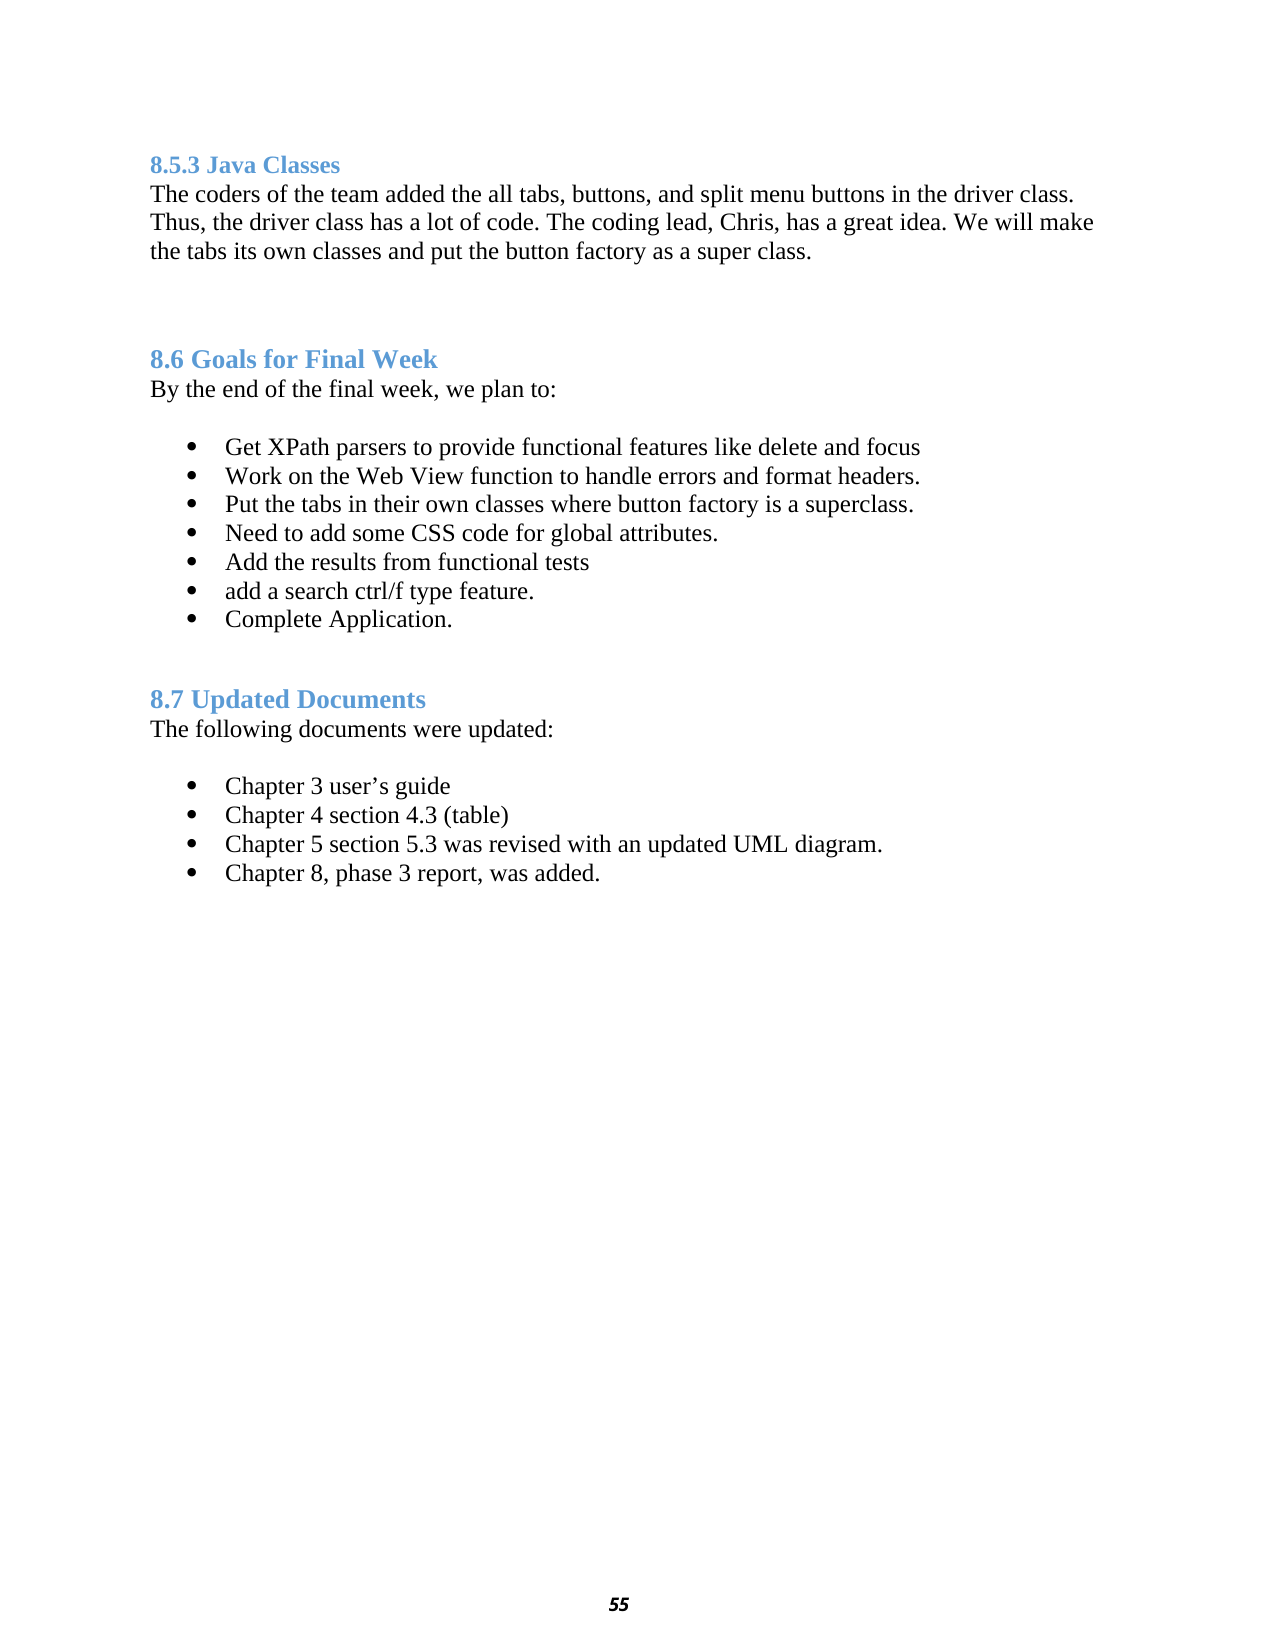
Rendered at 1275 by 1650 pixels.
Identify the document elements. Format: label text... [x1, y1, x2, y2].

subtitle 8.6 Goals for Final Week [150, 343, 1125, 374]
list Chapter 3 user’s guide [187, 771, 1125, 800]
list Work on the Web View function to handle errors and format headers. [187, 461, 1125, 489]
list Chapter 4 section 4.3 (table) [187, 800, 1125, 829]
list Put the tabs in their own classes where button factory is a superclass. [187, 489, 1125, 518]
text The coders of the team added the all tabs, buttons, and split menu buttons in the driver class. Thus, the driver class has a lot of code. The coding lead, Chris, has a great idea. We will make the tabs its own classes and put the button factory as a super class. [150, 179, 1125, 265]
text By the end of the final week, we plan to: [150, 374, 1125, 403]
list Add the results from functional tests [187, 547, 1125, 576]
list Get XPath parsers to provide functional features like delete and focus [187, 432, 1125, 461]
subtitle 8.5.3 Java Classes [150, 150, 1125, 179]
list Chapter 5 section 5.3 was revised with an updated UML diagram. [187, 829, 1125, 858]
subtitle 8.7 Updated Documents [150, 683, 1125, 714]
list Complete Application. [187, 604, 1125, 633]
text The following documents were updated: [150, 714, 1125, 743]
list Chapter 8, phase 3 report, was added. [187, 858, 1125, 886]
list Need to add some CSS code for global attributes. [187, 518, 1125, 547]
list add a search ctrl/f type feature. [187, 576, 1125, 604]
